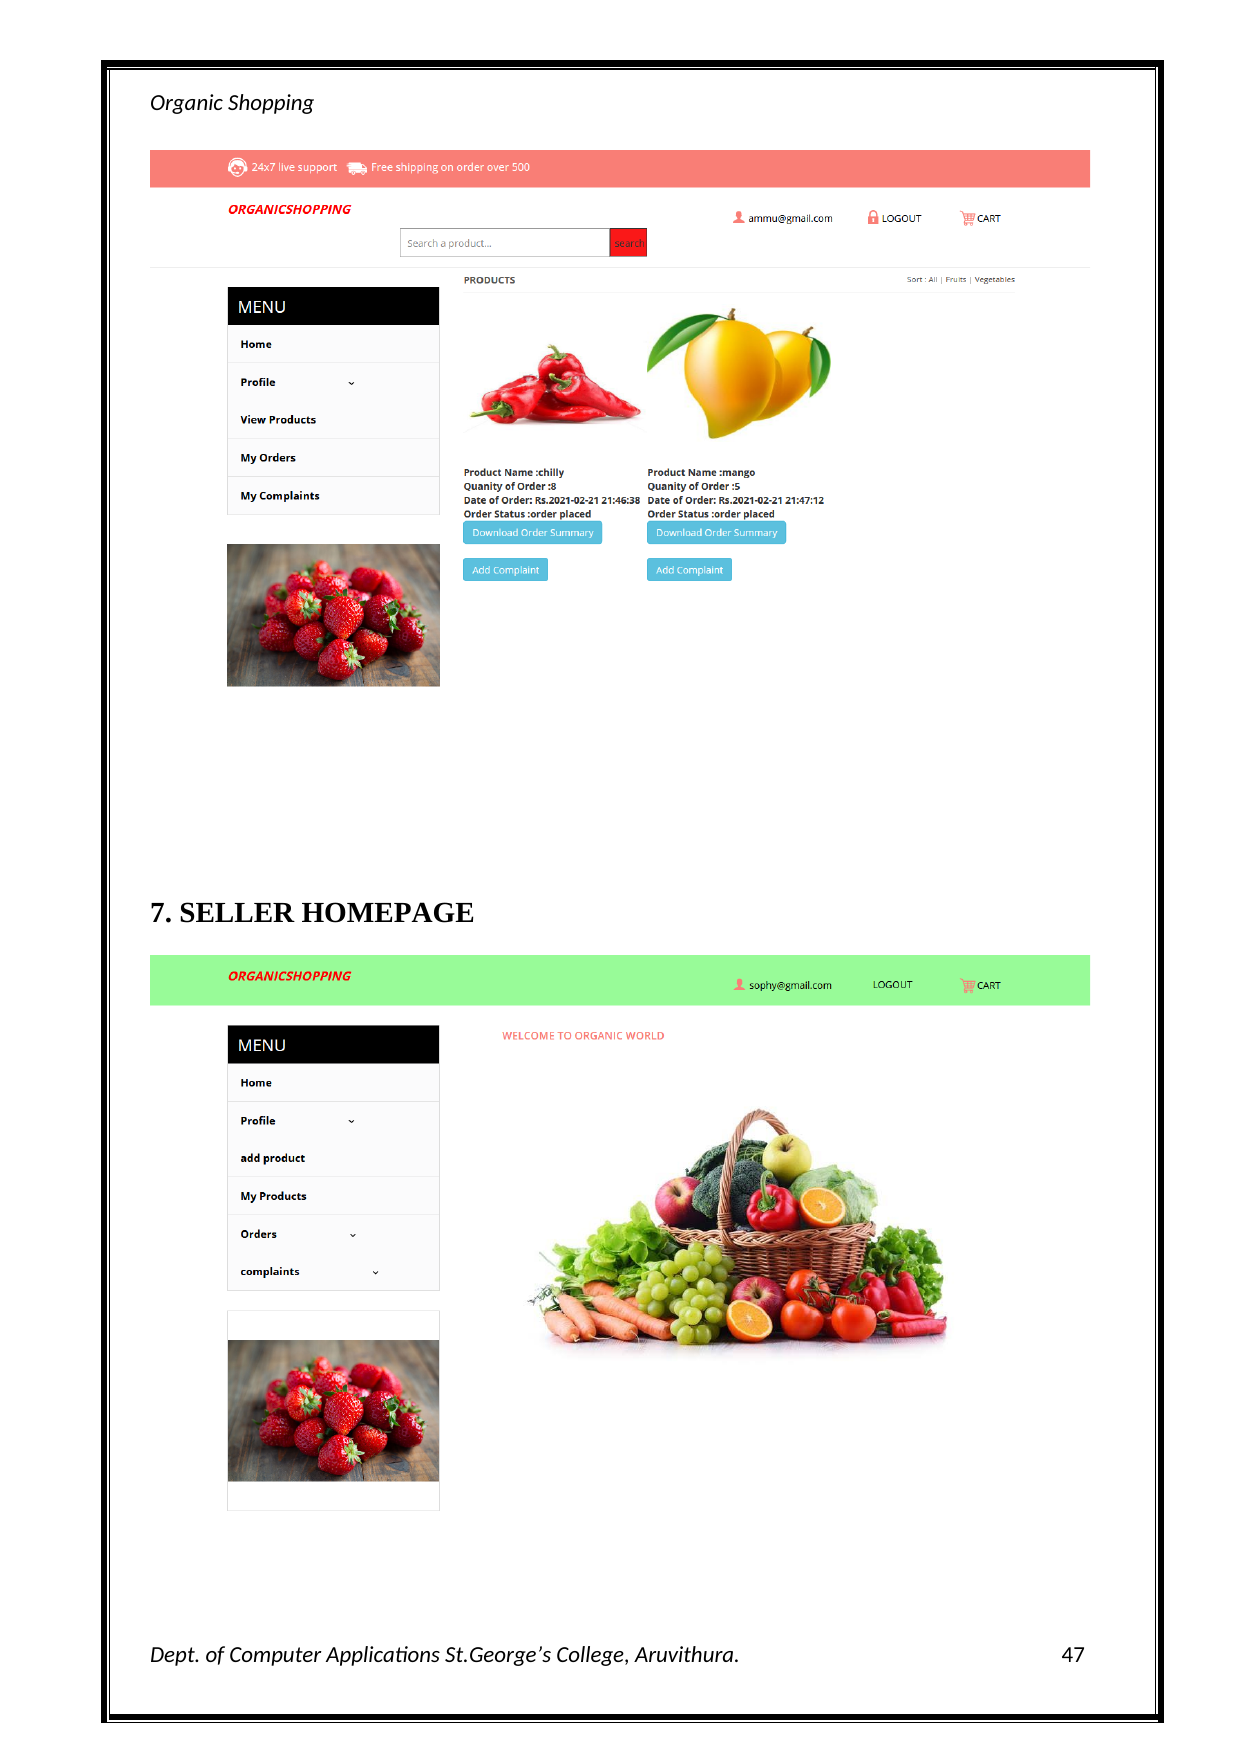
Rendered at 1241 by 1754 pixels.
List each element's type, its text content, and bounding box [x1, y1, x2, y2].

picture [150, 955, 1091, 1598]
picture [150, 150, 1091, 812]
text 7. SELLER HOMEPAGE [150, 896, 1090, 929]
